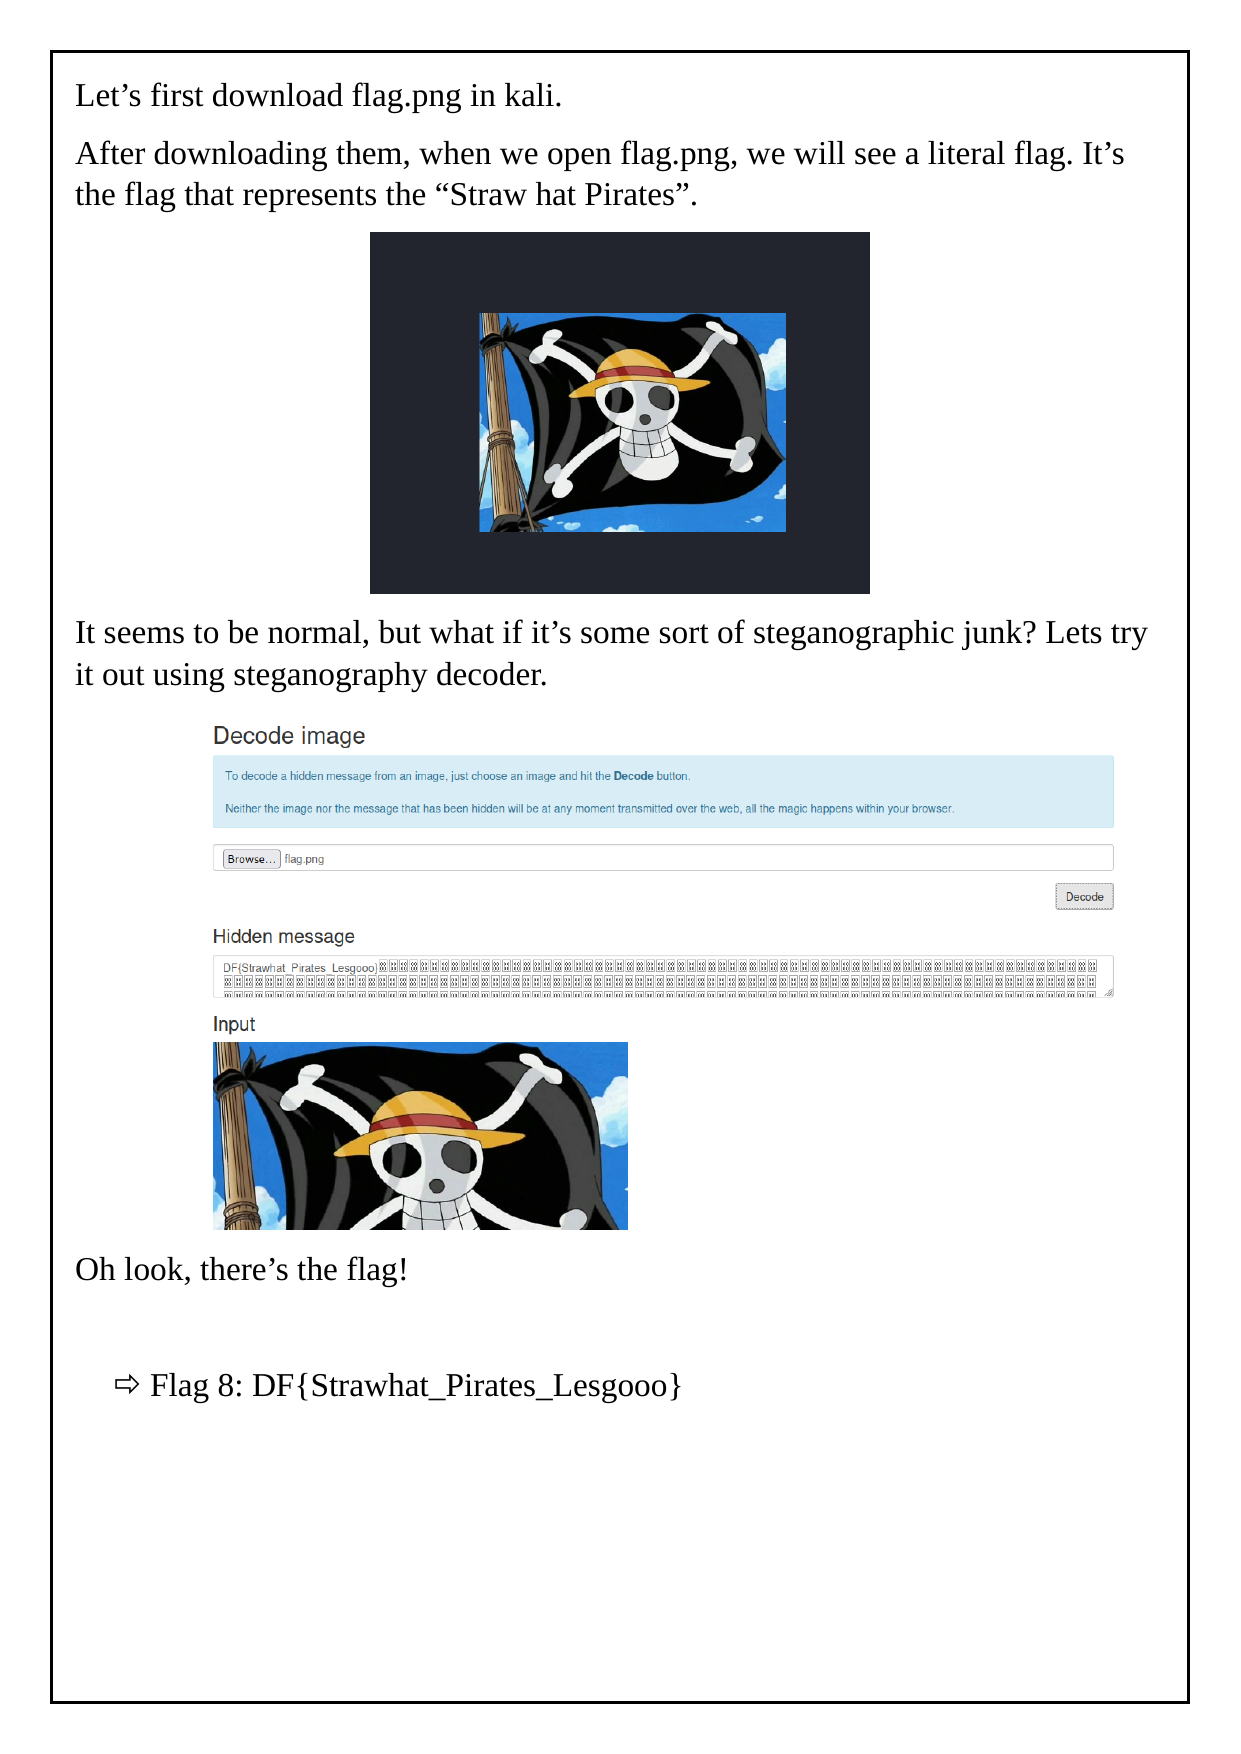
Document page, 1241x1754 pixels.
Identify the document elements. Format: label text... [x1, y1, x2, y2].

picture [93, 711, 1147, 1230]
list Flag 8: DF{Strawhat_Pirates_Lesgooo} [112, 1365, 1165, 1403]
text It seems to be normal, but what if it’s some sort of steganographic junk? Lets try it out using steganography decoder. [75, 612, 1165, 692]
text After downloading them, when we open flag.png, we will see a literal flag. It’s the flag that represents the “Straw hat Pirates”. [75, 133, 1165, 213]
text Oh look, there’s the flag! [75, 1249, 1165, 1287]
picture [370, 232, 870, 594]
text Let’s first download flag.png in kali. [75, 75, 1165, 113]
